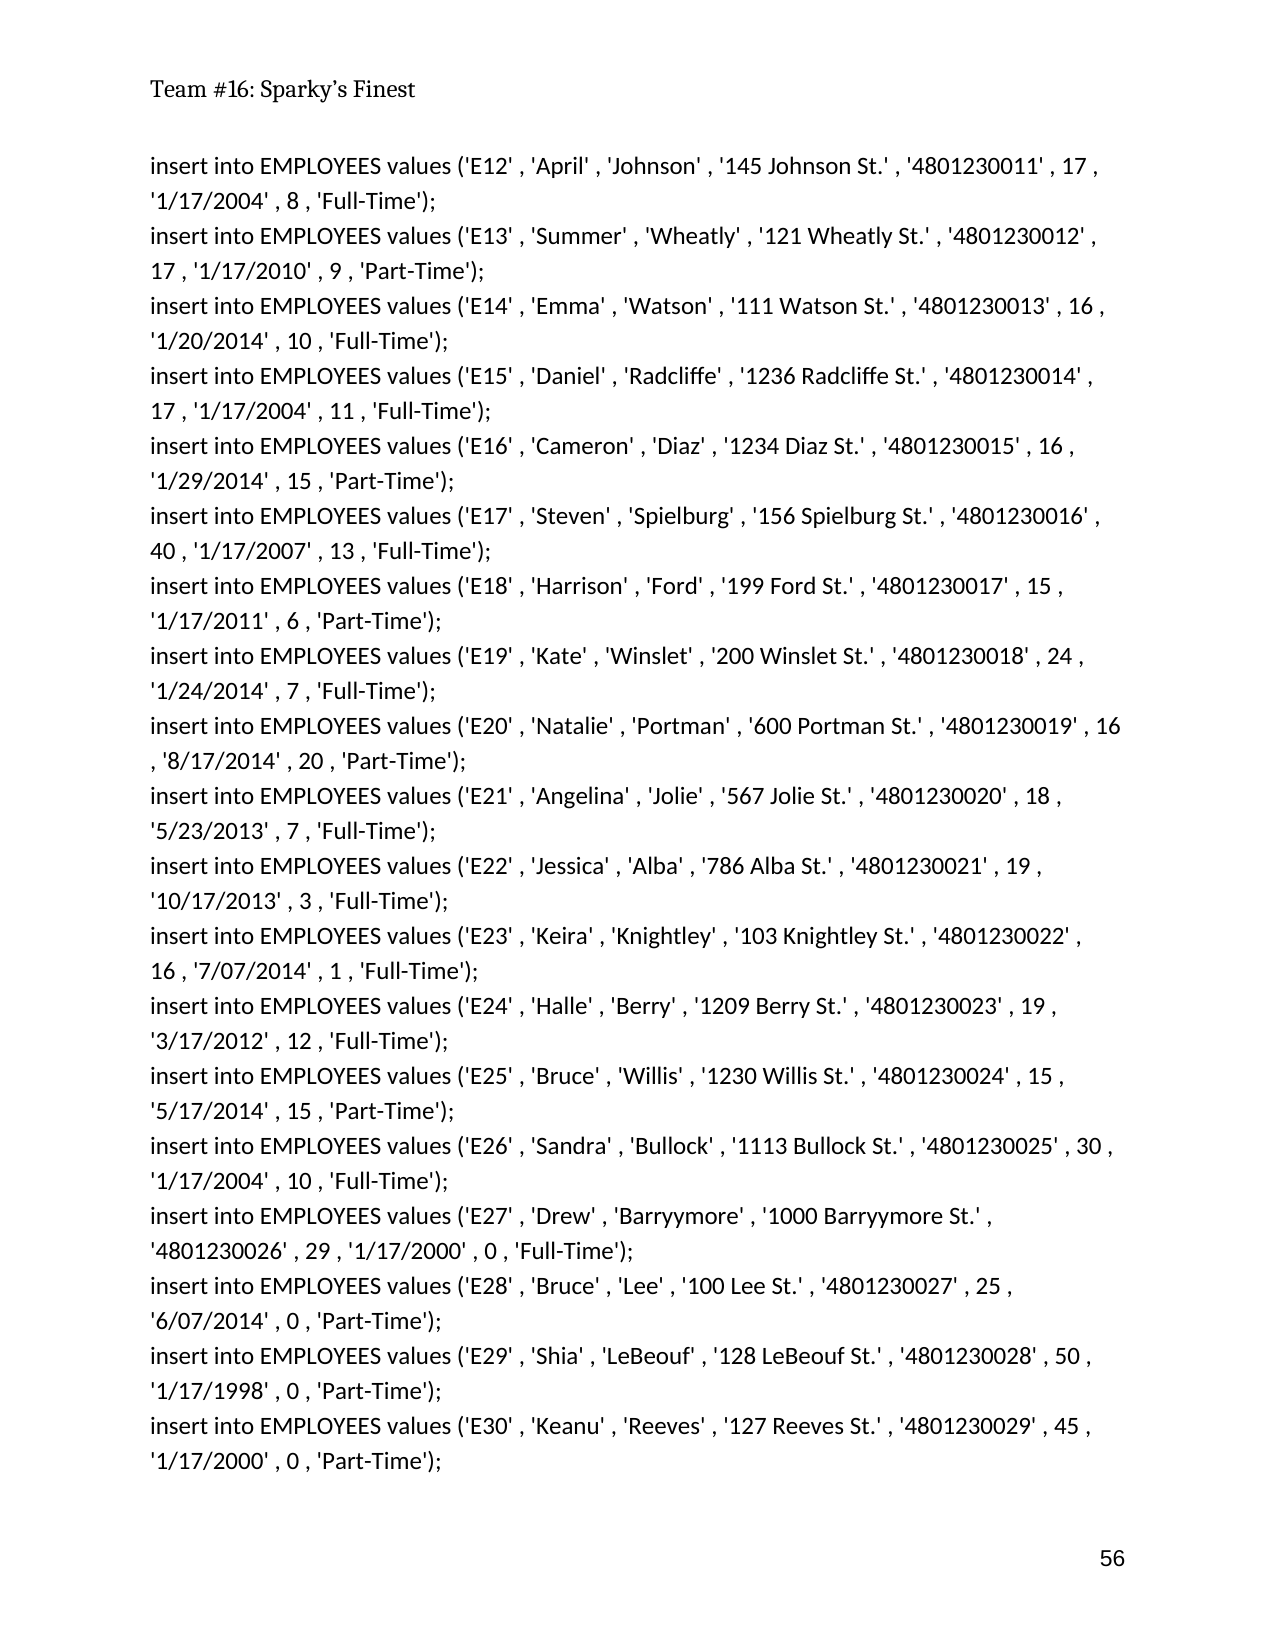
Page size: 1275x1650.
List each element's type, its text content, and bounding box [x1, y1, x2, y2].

text insert into EMPLOYEES values ('E16' , 'Cameron' , 'Diaz' , '1234 Diaz St.' , '4801230015' , 16 , '1/29/2014' , 15 , 'Part-Time'); [150, 430, 1125, 496]
text insert into EMPLOYEES values ('E29' , 'Shia' , 'LeBeouf' , '128 LeBeouf St.' , '4801230028' , 50 , '1/17/1998' , 0 , 'Part-Time'); [150, 1340, 1125, 1406]
text insert into EMPLOYEES values ('E22' , 'Jessica' , 'Alba' , '786 Alba St.' , '4801230021' , 19 , '10/17/2013' , 3 , 'Full-Time'); [150, 850, 1125, 916]
text insert into EMPLOYEES values ('E24' , 'Halle' , 'Berry' , '1209 Berry St.' , '4801230023' , 19 , '3/17/2012' , 12 , 'Full-Time'); [150, 990, 1125, 1056]
text insert into EMPLOYEES values ('E12' , 'April' , 'Johnson' , '145 Johnson St.' , '4801230011' , 17 , '1/17/2004' , 8 , 'Full-Time'); [150, 150, 1125, 216]
text insert into EMPLOYEES values ('E21' , 'Angelina' , 'Jolie' , '567 Jolie St.' , '4801230020' , 18 , '5/23/2013' , 7 , 'Full-Time'); [150, 780, 1125, 846]
text insert into EMPLOYEES values ('E15' , 'Daniel' , 'Radcliffe' , '1236 Radcliffe St.' , '4801230014' , 17 , '1/17/2004' , 11 , 'Full-Time'); [150, 360, 1125, 426]
text insert into EMPLOYEES values ('E14' , 'Emma' , 'Watson' , '111 Watson St.' , '4801230013' , 16 , '1/20/2014' , 10 , 'Full-Time'); [150, 290, 1125, 356]
text insert into EMPLOYEES values ('E17' , 'Steven' , 'Spielburg' , '156 Spielburg St.' , '4801230016' , 40 , '1/17/2007' , 13 , 'Full-Time'); [150, 500, 1125, 566]
text insert into EMPLOYEES values ('E28' , 'Bruce' , 'Lee' , '100 Lee St.' , '4801230027' , 25 , '6/07/2014' , 0 , 'Part-Time'); [150, 1270, 1125, 1336]
text insert into EMPLOYEES values ('E26' , 'Sandra' , 'Bullock' , '1113 Bullock St.' , '4801230025' , 30 , '1/17/2004' , 10 , 'Full-Time'); [150, 1130, 1125, 1196]
text insert into EMPLOYEES values ('E20' , 'Natalie' , 'Portman' , '600 Portman St.' , '4801230019' , 16 , '8/17/2014' , 20 , 'Part-Time'); [150, 710, 1125, 776]
text insert into EMPLOYEES values ('E23' , 'Keira' , 'Knightley' , '103 Knightley St.' , '4801230022' , 16 , '7/07/2014' , 1 , 'Full-Time'); [150, 920, 1125, 986]
text insert into EMPLOYEES values ('E30' , 'Keanu' , 'Reeves' , '127 Reeves St.' , '4801230029' , 45 , '1/17/2000' , 0 , 'Part-Time'); [150, 1410, 1125, 1476]
text insert into EMPLOYEES values ('E25' , 'Bruce' , 'Willis' , '1230 Willis St.' , '4801230024' , 15 , '5/17/2014' , 15 , 'Part-Time'); [150, 1060, 1125, 1126]
text insert into EMPLOYEES values ('E13' , 'Summer' , 'Wheatly' , '121 Wheatly St.' , '4801230012' , 17 , '1/17/2010' , 9 , 'Part-Time'); [150, 220, 1125, 286]
text insert into EMPLOYEES values ('E27' , 'Drew' , 'Barryymore' , '1000 Barryymore St.' , '4801230026' , 29 , '1/17/2000' , 0 , 'Full-Time'); [150, 1200, 1125, 1266]
text insert into EMPLOYEES values ('E19' , 'Kate' , 'Winslet' , '200 Winslet St.' , '4801230018' , 24 , '1/24/2014' , 7 , 'Full-Time'); [150, 640, 1125, 706]
text insert into EMPLOYEES values ('E18' , 'Harrison' , 'Ford' , '199 Ford St.' , '4801230017' , 15 , '1/17/2011' , 6 , 'Part-Time'); [150, 570, 1125, 636]
